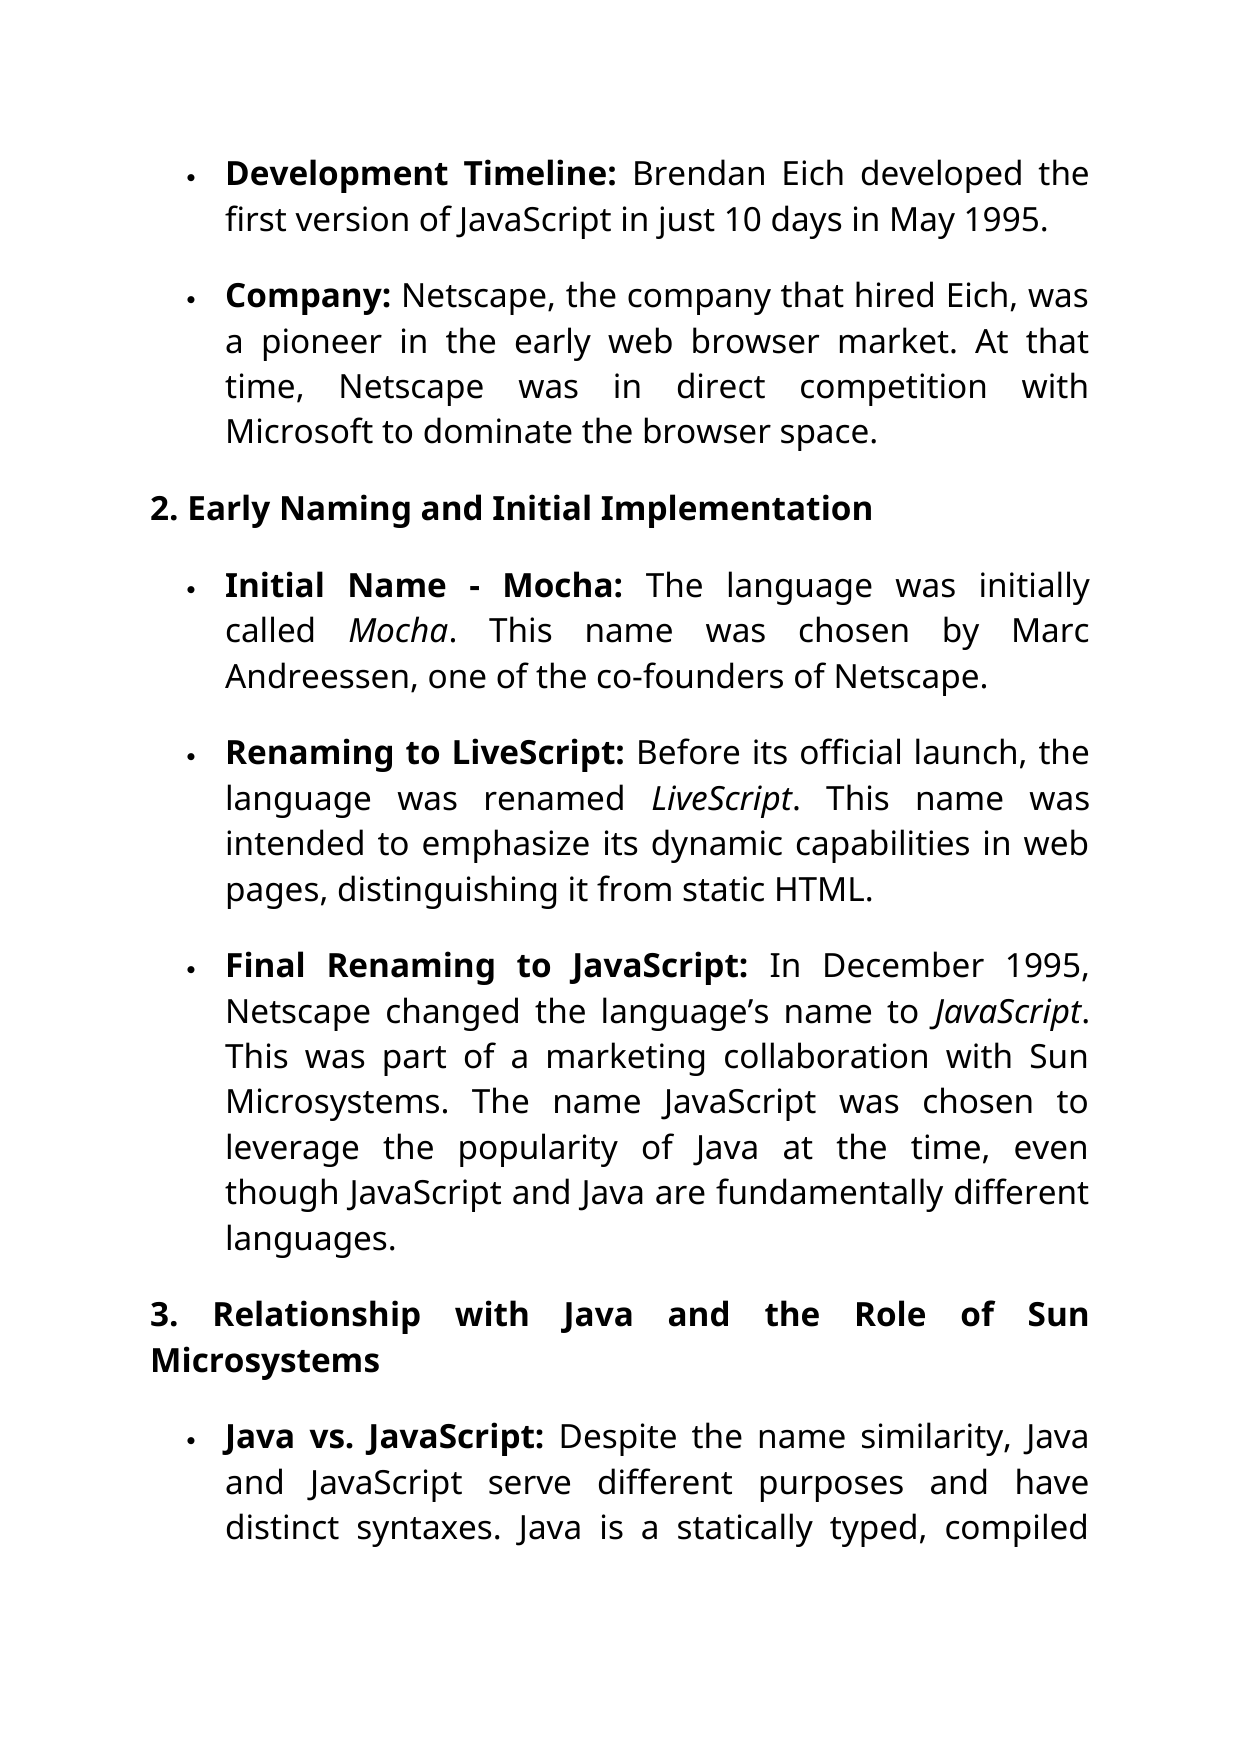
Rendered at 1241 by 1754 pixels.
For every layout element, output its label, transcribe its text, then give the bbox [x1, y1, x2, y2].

list Initial Name - Mocha: The language was initially called Mocha. This name was chosen by Marc Andreessen, one of the co-founders of Netscape. [187, 562, 1090, 698]
list Renaming to LiveScript: Before its official launch, the language was renamed LiveScript. This name was intended to emphasize its dynamic capabilities in web pages, distinguishing it from static HTML. [187, 729, 1090, 911]
list Company: Netscape, the company that hired Eich, was a pioneer in the early web browser market. At that time, Netscape was in direct competition with Microsoft to dominate the browser space. [187, 272, 1090, 454]
text 3. Relationship with Java and the Role of Sun Microsystems [150, 1291, 1090, 1382]
list Development Timeline: Brendan Eich developed the first version of JavaScript in just 10 days in May 1995. [187, 150, 1090, 241]
text 2. Early Naming and Initial Implementation [150, 485, 1090, 530]
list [187, 1413, 1090, 1549]
list Final Renaming to JavaScript: In December 1995, Netscape changed the language’s name to JavaScript. This was part of a marketing collaboration with Sun Microsystems. The name JavaScript was chosen to leverage the popularity of Java at the time, even though JavaScript and Java are fundamentally different languages. [187, 942, 1090, 1260]
